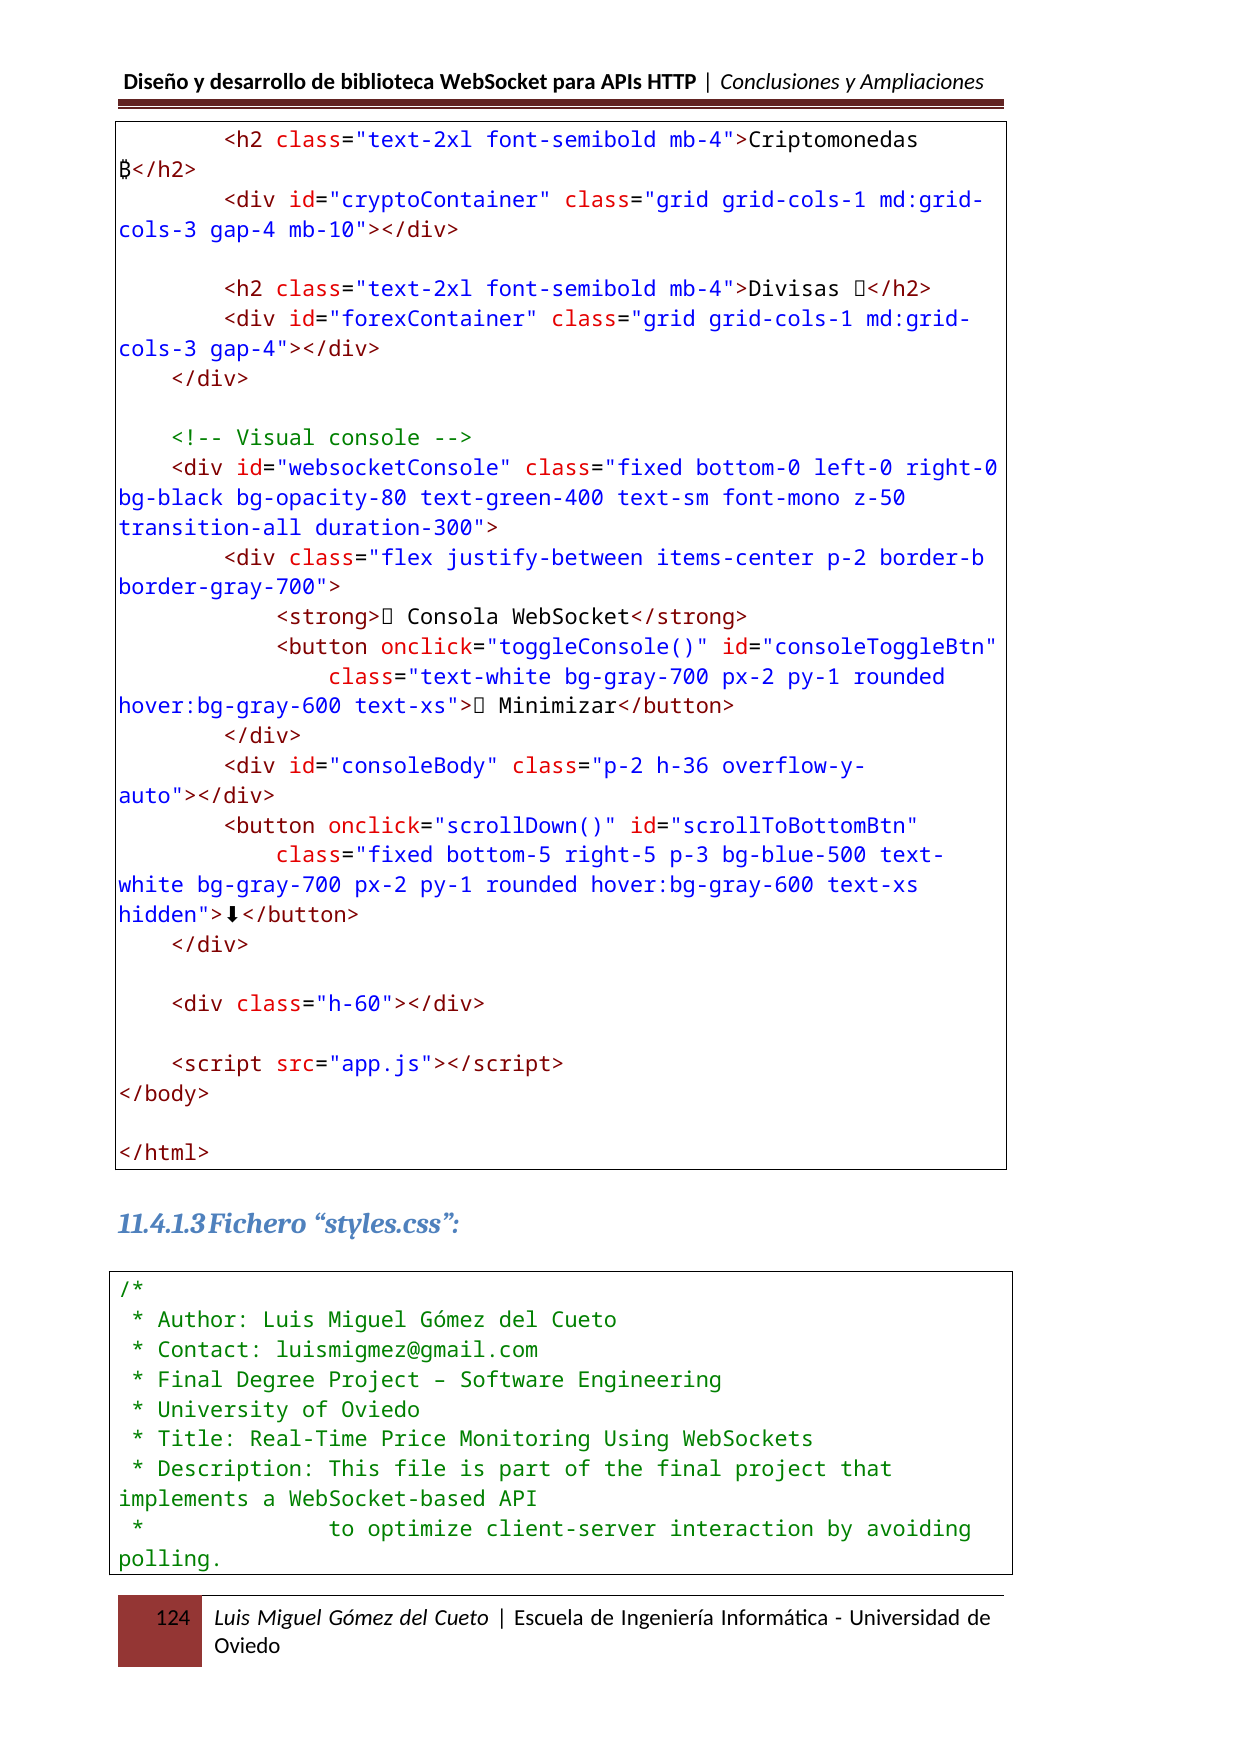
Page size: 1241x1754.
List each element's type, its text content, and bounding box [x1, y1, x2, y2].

text <h2 class="text-2xl font-semibold mb-4">Divisas 💱</h2> [118, 273, 1004, 303]
text <div class="flex justify-between items-center p-2 border-b border-gray-700"> [118, 541, 1004, 601]
text * Contact: luismigmez@gmail.com [118, 1334, 1004, 1364]
text <h2 class="text-2xl font-semibold mb-4">Criptomonedas ₿</h2> [116, 122, 1006, 184]
text class="text-white bg-gray-700 px-2 py-1 rounded hover:bg-gray-600 text-xs">🔽 Minimizar</button> [118, 661, 1004, 720]
text </div> [118, 720, 1004, 750]
text * Final Degree Project – Software Engineering [118, 1364, 1004, 1393]
text * Author: Luis Miguel Gómez del Cueto [118, 1304, 1004, 1334]
text /* [110, 1272, 1012, 1304]
text </div> [118, 929, 1004, 958]
text <button onclick="toggleConsole()" id="consoleToggleBtn" [118, 631, 1004, 661]
text * Description: This file is part of the final project that implements a WebSocket-based API [118, 1453, 1004, 1509]
text <button onclick="scrollDown()" id="scrollToBottomBtn" [118, 809, 1004, 839]
text <div id="forexContainer" class="grid grid-cols-1 md:grid-cols-3 gap-4"></div> [118, 303, 1004, 363]
text <!-- Visual console --> [118, 422, 1004, 452]
text <div id="cryptoContainer" class="grid grid-cols-1 md:grid-cols-3 gap-4 mb-10"></div> [118, 184, 1004, 243]
text <strong>📱 Consola WebSocket</strong> [118, 601, 1004, 631]
text <div class="h-60"></div> [118, 988, 1004, 1018]
text </body> [118, 1078, 1004, 1107]
subtitle Fichero “styles.css”: [118, 1208, 1004, 1241]
text class="fixed bottom-5 right-5 p-3 bg-blue-500 text-white bg-gray-700 px-2 py-1 rounded hover:bg-gray-600 text-xs hidden">⬇️</button> [118, 839, 1004, 929]
text * Title: Real-Time Price Monitoring Using WebSockets [118, 1423, 1004, 1453]
text <div id="consoleBody" class="p-2 h-36 overflow-y-auto"></div> [118, 750, 1004, 809]
text </div> [118, 363, 1004, 392]
text * University of Oviedo [118, 1393, 1004, 1423]
text * to optimize client-server interaction by avoiding polling. [110, 1509, 1012, 1574]
text <div id="websocketConsole" class="fixed bottom-0 left-0 right-0 bg-black bg-opacity-80 text-green-400 text-sm font-mono z-50 transition-all duration-300"> [118, 452, 1004, 541]
text <script src="app.js"></script> [118, 1048, 1004, 1078]
text </html> [116, 1134, 1006, 1169]
